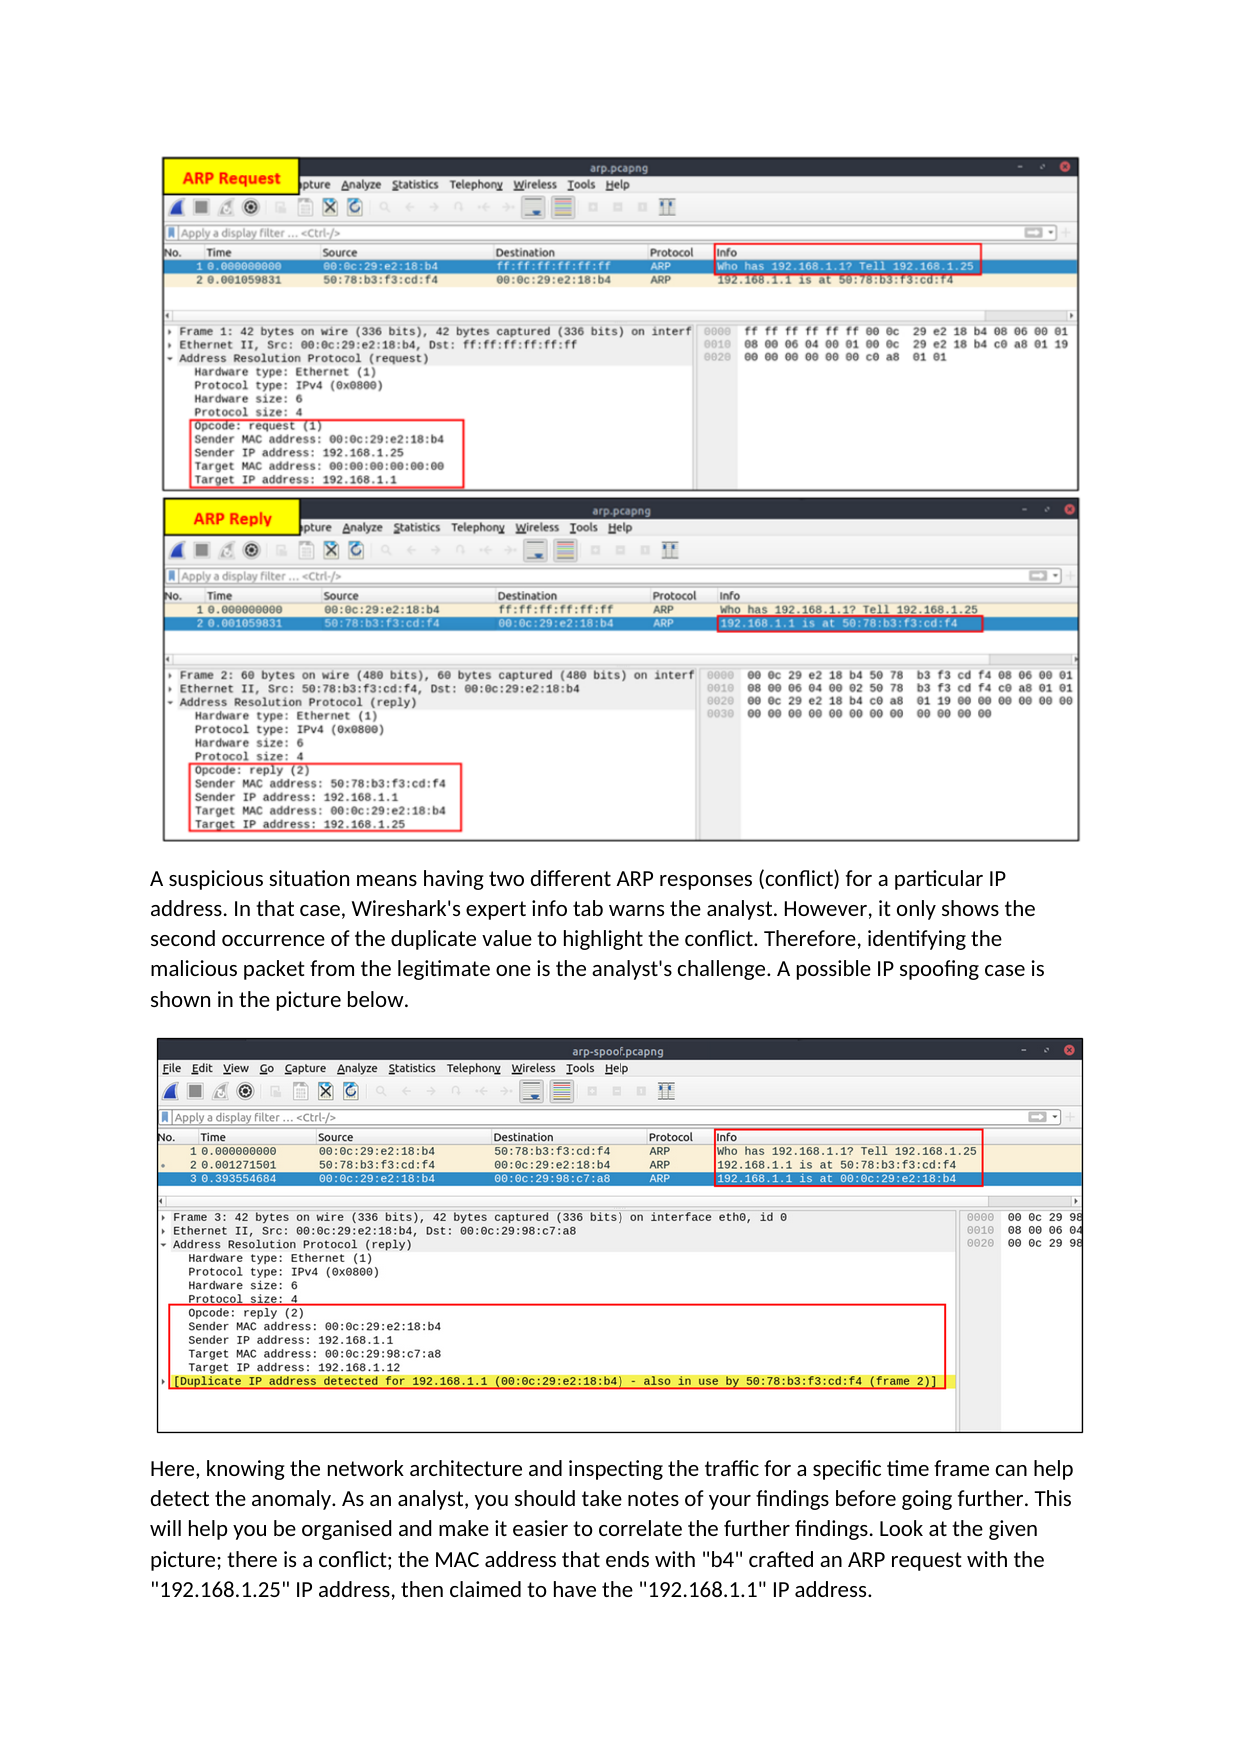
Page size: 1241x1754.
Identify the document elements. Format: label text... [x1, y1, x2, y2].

text A suspicious situation means having two different ARP responses (conflict) for a particular IP address. In that case, Wireshark's expert info tab warns the analyst. However, it only shows the second occurrence of the duplicate value to highlight the conflict. Therefore, identifying the malicious packet from the legitimate one is the analyst's challenge. A possible IP spoofing case is shown in the picture below. [150, 864, 1090, 1013]
text Here, knowing the network architecture and inspecting the traffic for a specific time frame can help detect the anomaly. As an analyst, you should take notes of your findings before going further. This will help you be organised and make it easier to correlate the further findings. Look at the given picture; there is a conflict; the MAC address that ends with "b4" crafted an ARP request with the "192.168.1.25" IP address, then claimed to have the "192.168.1.1" IP address. [150, 1454, 1090, 1603]
picture [150, 1031, 1091, 1436]
picture [150, 150, 1091, 845]
